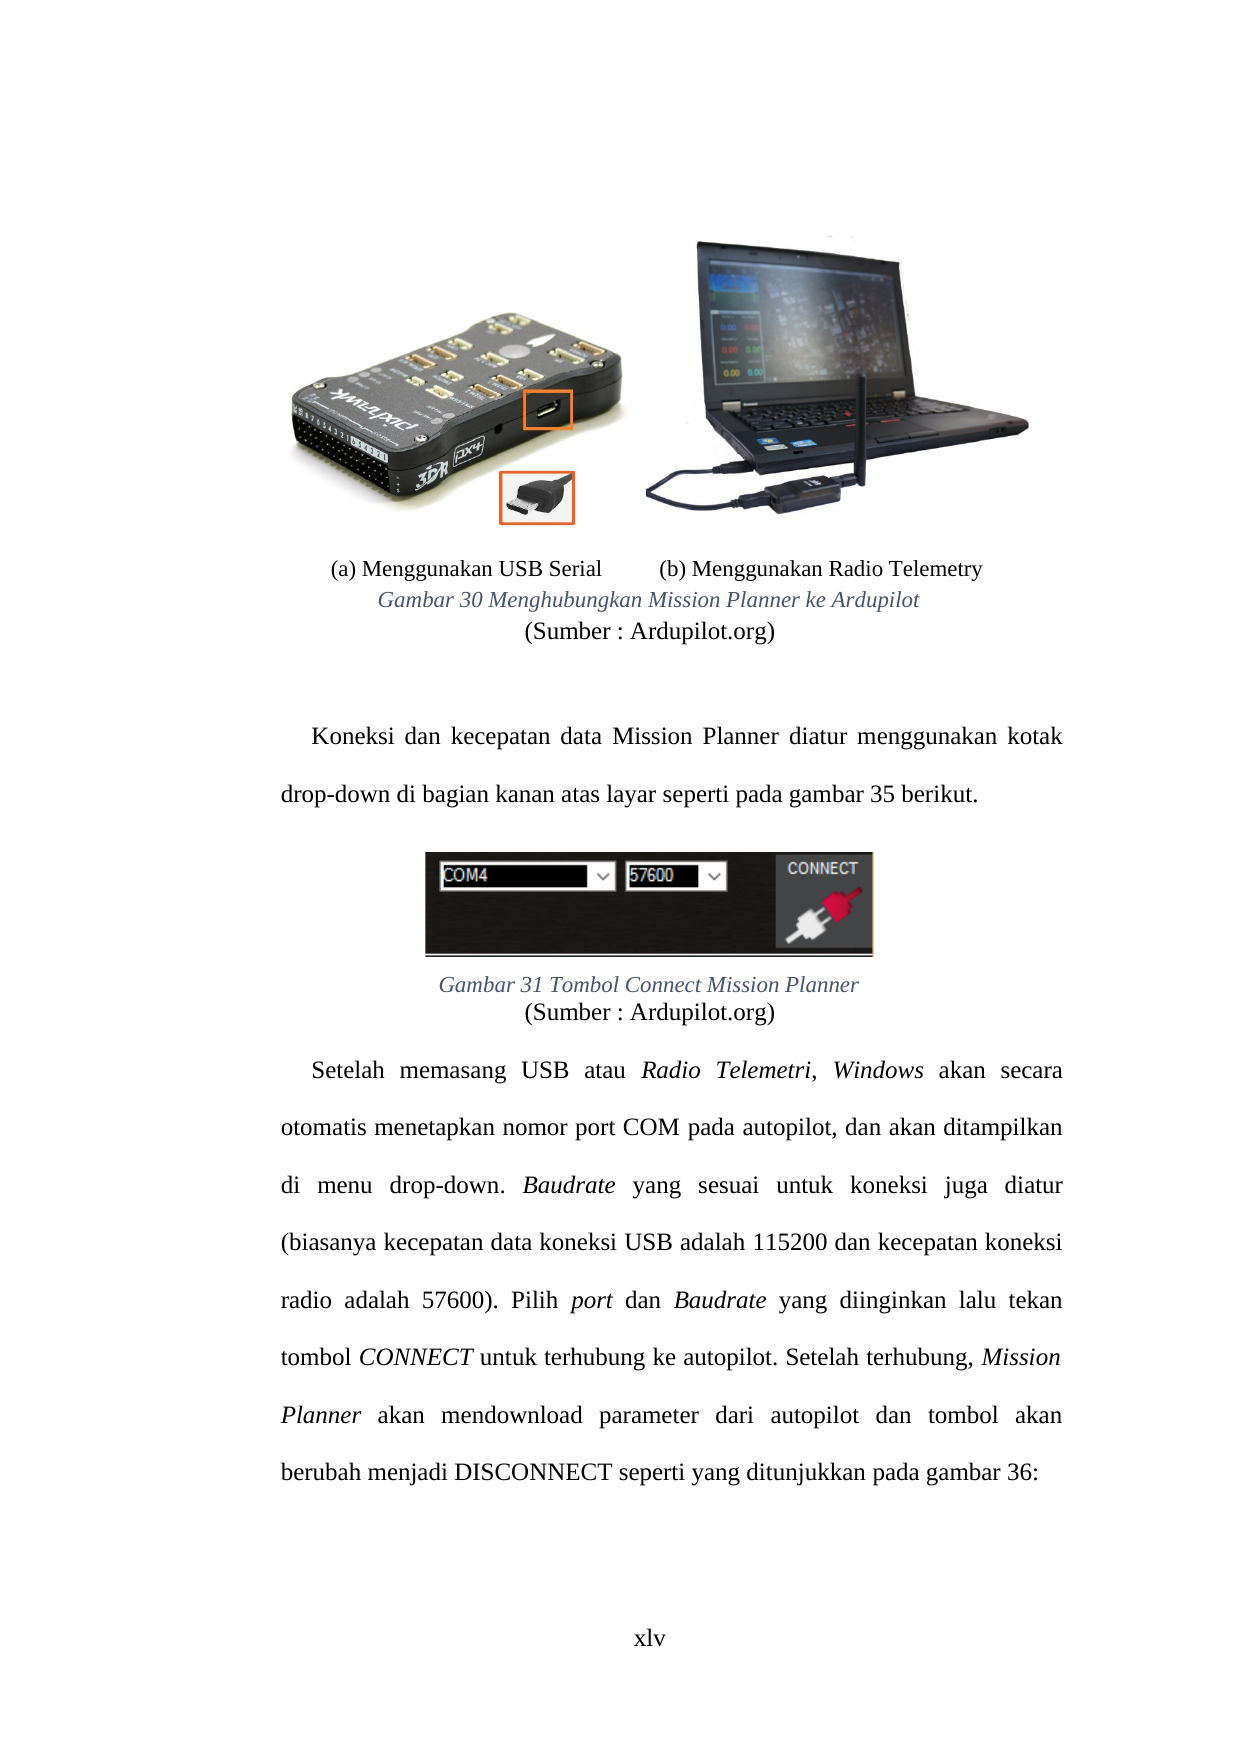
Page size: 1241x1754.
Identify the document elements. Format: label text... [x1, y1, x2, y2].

list Setelah memasang USB atau Radio Telemetri, Windows akan secara otomatis menetapkan nomor port COM pada autopilot, dan akan ditampilkan di menu drop-down. Baudrate yang sesuai untuk koneksi juga diatur (biasanya kecepatan data koneksi USB adalah 115200 dan kecepatan koneksi radio adalah 57600). Pilih port dan Baudrate yang diinginkan lalu tekan tombol CONNECT untuk terhubung ke autopilot. Setelah terhubung, Mission Planner akan mendownload parameter dari autopilot dan tombol akan berubah menjadi DISCONNECT seperti yang ditunjukkan pada gambar 36: [281, 1055, 1063, 1486]
text (Sumber : Ardupilot.org) [236, 616, 1063, 645]
picture [425, 852, 874, 957]
text (Sumber : Ardupilot.org) [236, 997, 1063, 1026]
list Koneksi dan kecepatan data Mission Planner diatur menggunakan kotak drop-down di bagian kanan atas layar seperti pada gambar 35 berikut. [281, 721, 1063, 807]
list (a) Menggunakan USB Serial (b) Menggunakan Radio Telemetry [251, 556, 1063, 582]
picture [288, 309, 634, 527]
picture [646, 236, 1033, 527]
